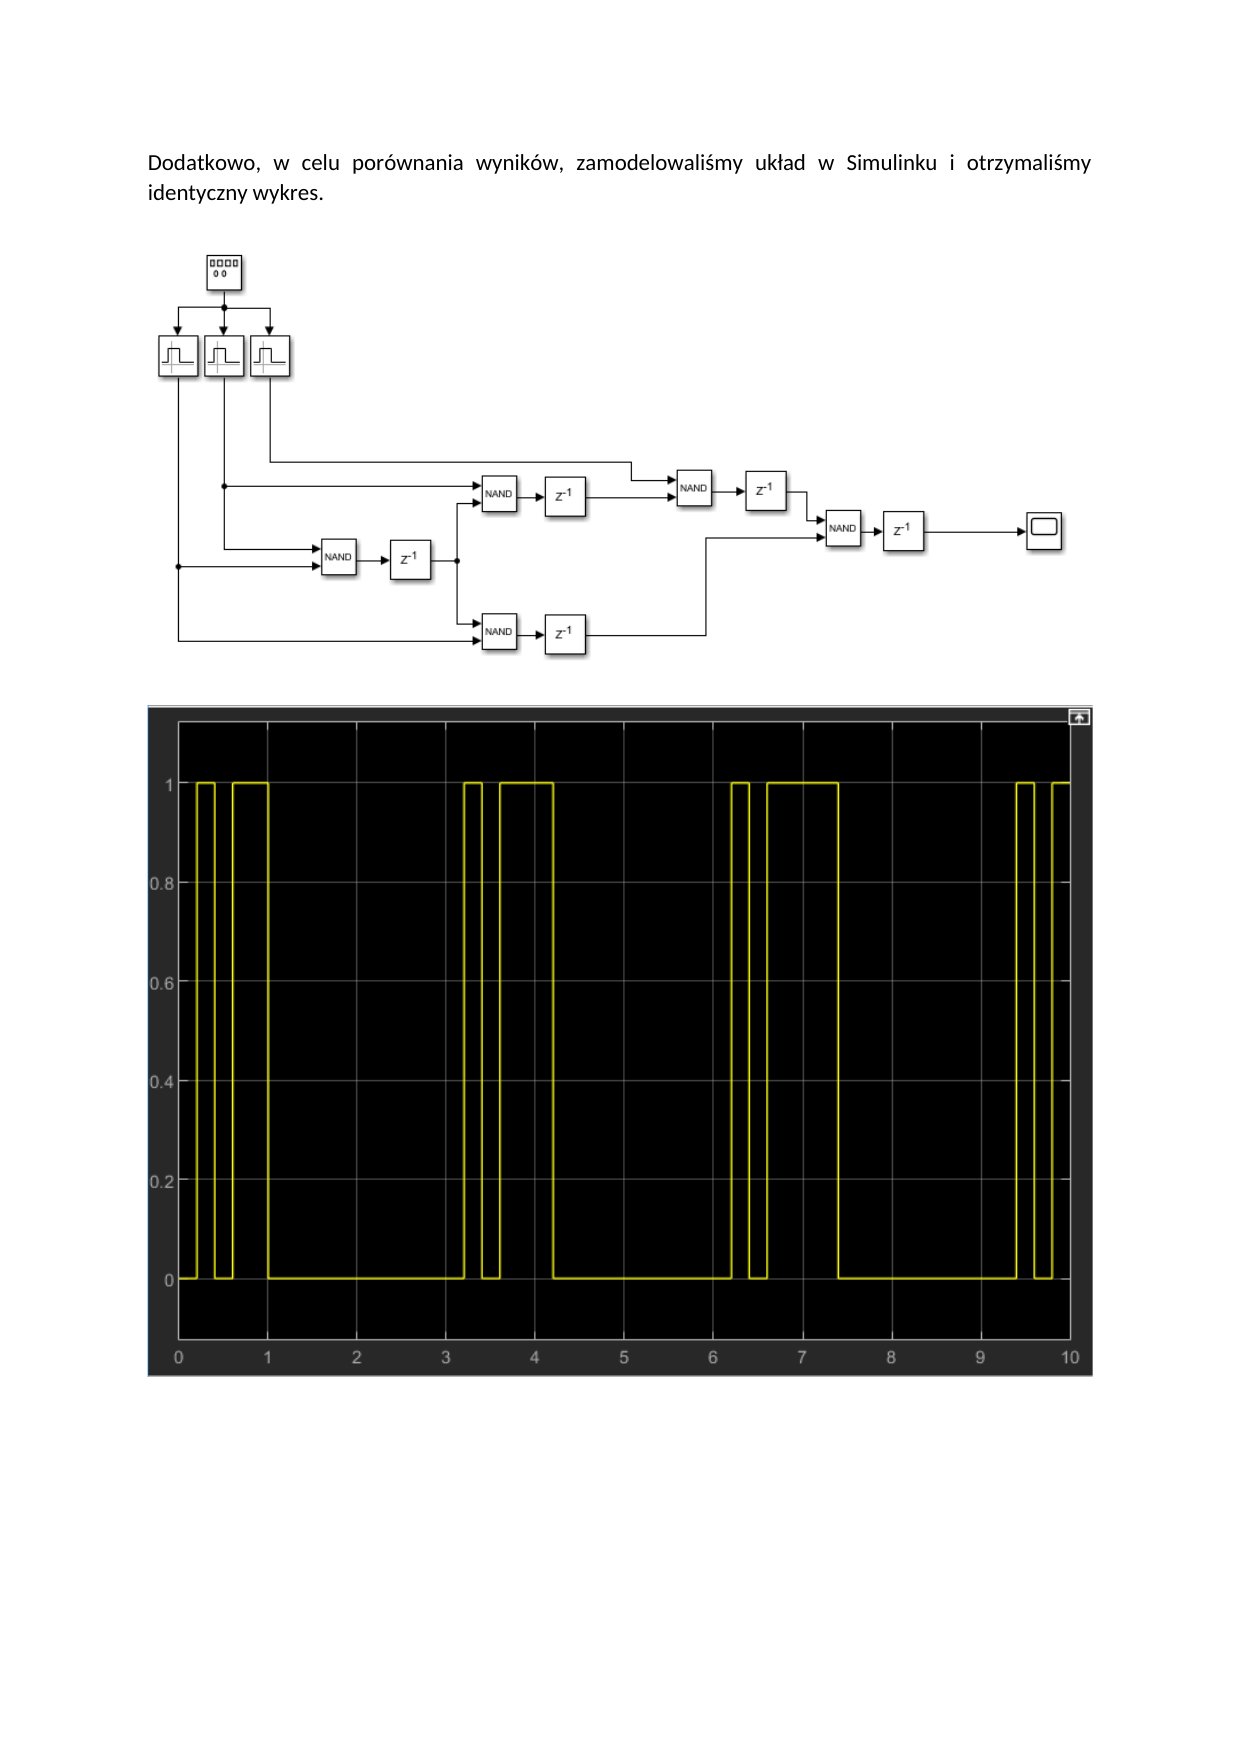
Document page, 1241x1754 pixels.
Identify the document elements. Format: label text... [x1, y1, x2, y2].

picture [147, 224, 1093, 704]
picture [147, 705, 1093, 1377]
text Dodatkowo, w celu porównania wyników, zamodelowaliśmy układ w Simulinku i otrzymaliśmy identyczny wykres. [148, 148, 1093, 206]
